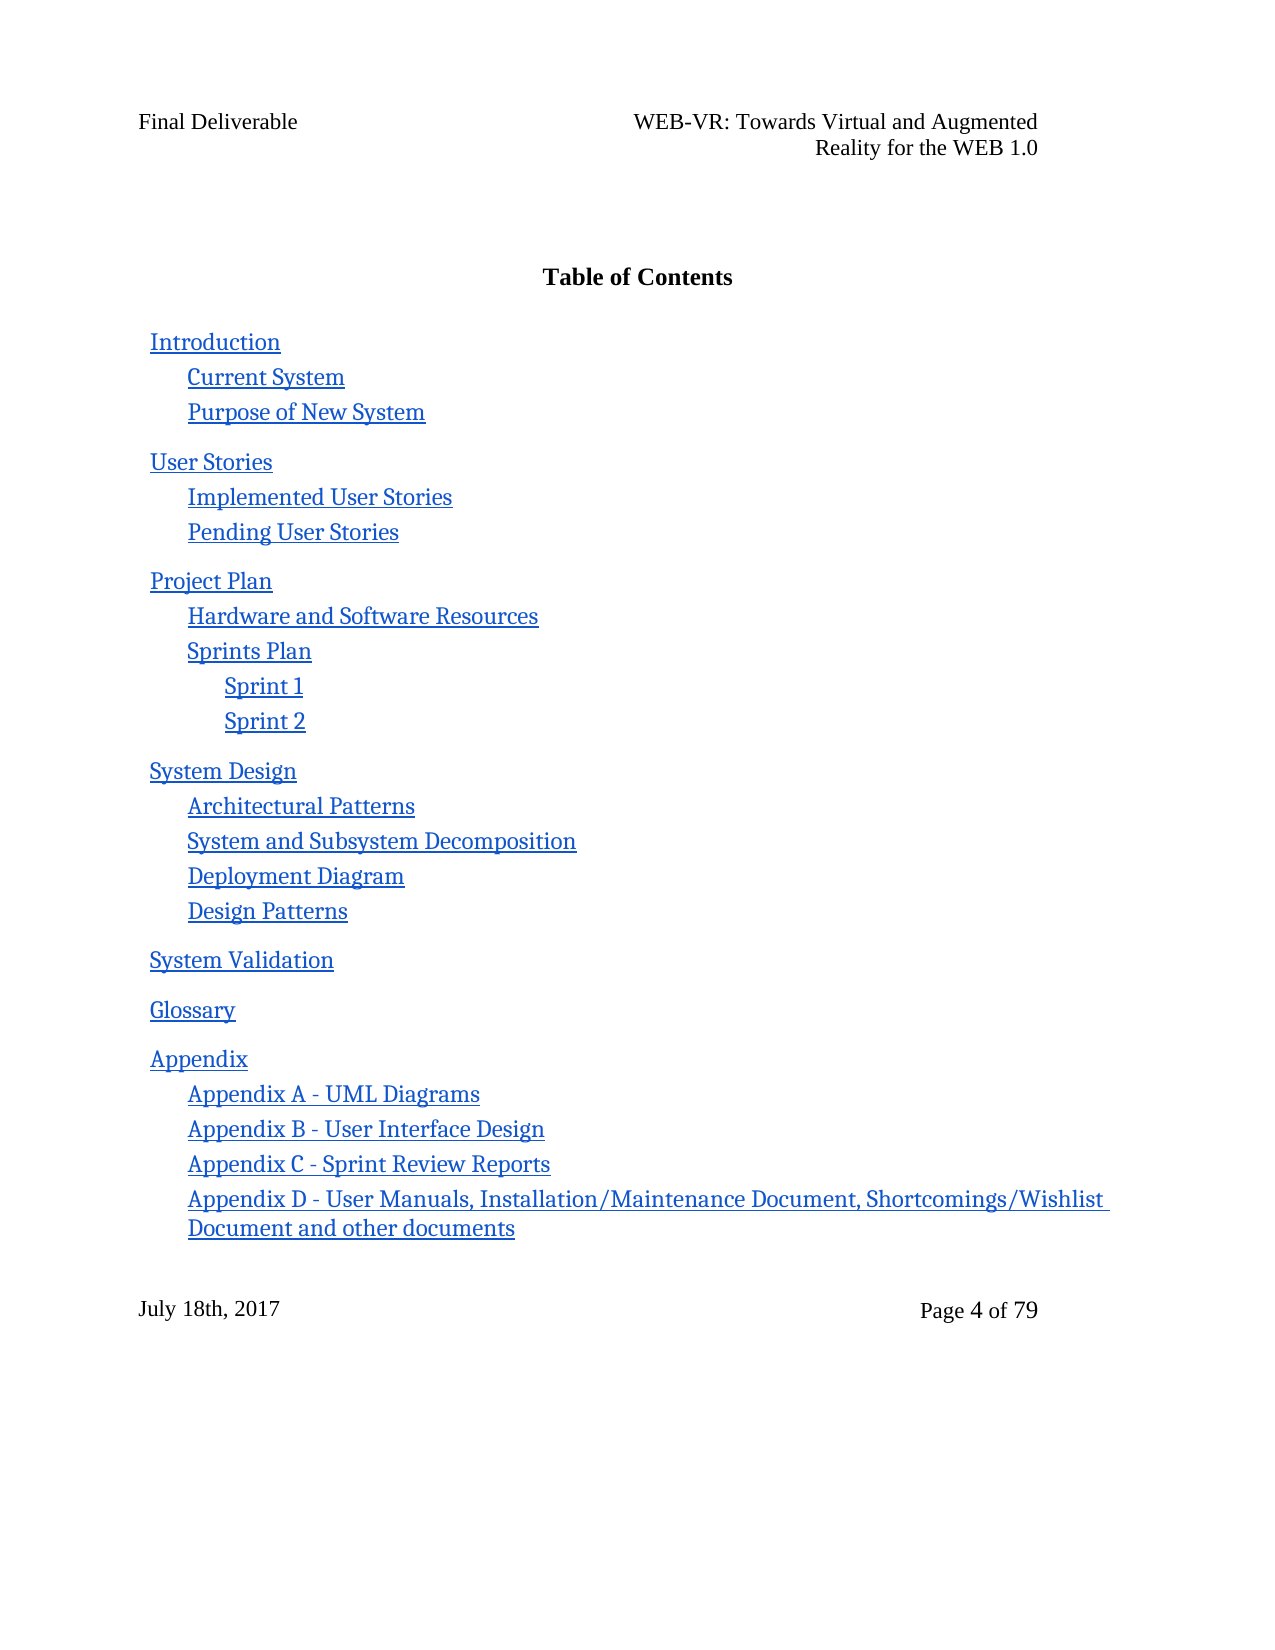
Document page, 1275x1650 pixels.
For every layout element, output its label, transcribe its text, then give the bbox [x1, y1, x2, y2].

text Table of Contents [150, 262, 1125, 291]
